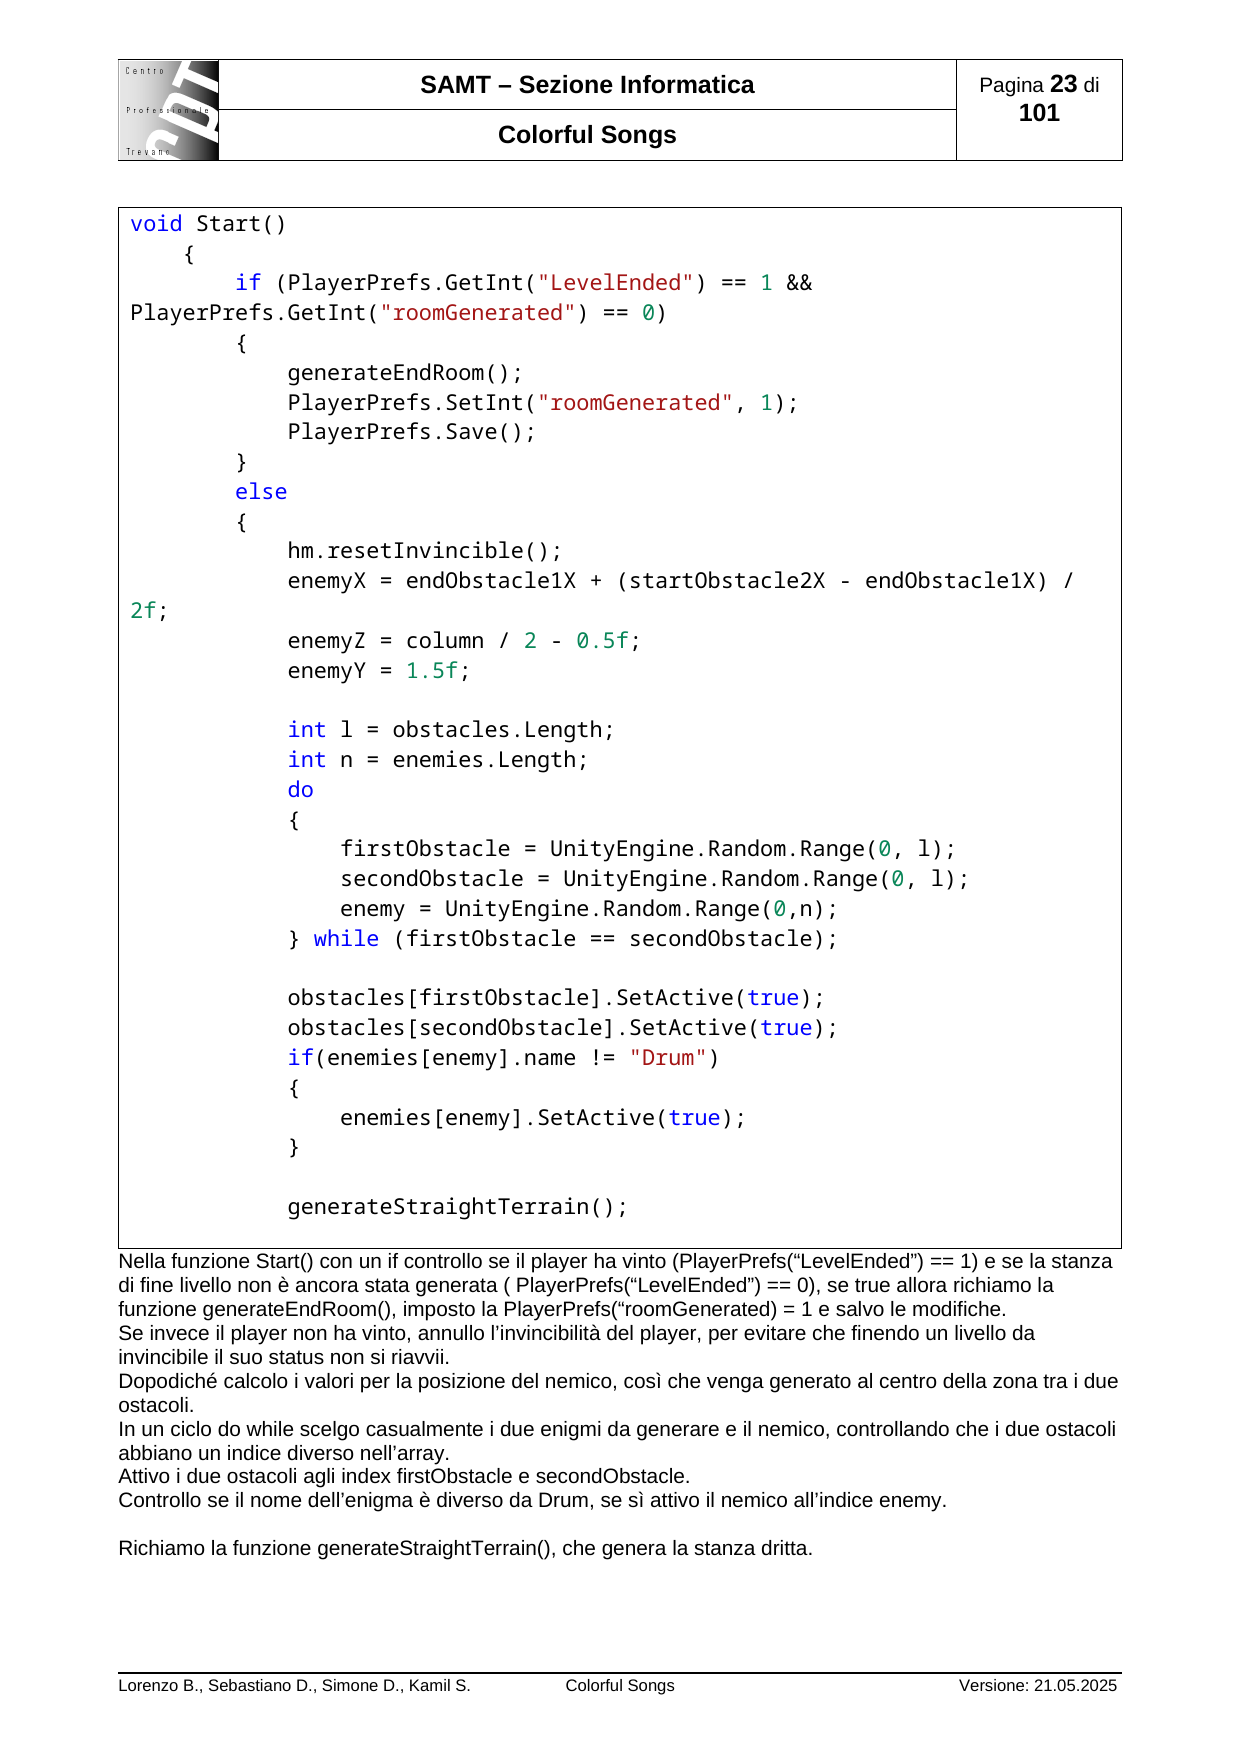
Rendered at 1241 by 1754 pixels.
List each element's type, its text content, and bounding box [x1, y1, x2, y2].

text Attivo i due ostacoli agli index firstObstacle e secondObstacle. [118, 1464, 1122, 1488]
table_header void Start() { if (PlayerPrefs.GetInt("LevelEnded") == 1 && PlayerPrefs.GetInt("roomGenerated") == 0) { generateEndRoom(); PlayerPrefs.SetInt("roomGenerated", 1); PlayerPrefs.Save(); } else { hm.resetInvincible(); enemyX = endObstacle1X + (startObstacle2X - endObstacle1X) / 2f; enemyZ = column / 2 - 0.5f; enemyY = 1.5f; int l = obstacles.Length; int n = enemies.Length; do { firstObstacle = UnityEngine.Random.Range(0, l); secondObstacle = UnityEngine.Random.Range(0, l); enemy = UnityEngine.Random.Range(0,n); } while (firstObstacle == secondObstacle); obstacles[firstObstacle].SetActive(true); obstacles[secondObstacle].SetActive(true); if(enemies[enemy].name != "Drum") { enemies[enemy].SetActive(true); } generateStraightTerrain(); [119, 208, 1121, 1248]
picture [118, 60, 219, 160]
text Dopodiché calcolo i valori per la posizione del nemico, così che venga generato al centro della zona tra i due ostacoli. [118, 1368, 1122, 1416]
text Controllo se il nome dell’enigma è diverso da Drum, se sì attivo il nemico all’indice enemy. [118, 1488, 1122, 1536]
text Nella funzione Start() con un if controllo se il player ha vinto (PlayerPrefs(“LevelEnded”) == 1) e se la stanza di fine livello non è ancora stata generata ( PlayerPrefs(“LevelEnded”) == 0), se true allora richiamo la funzione generateEndRoom(), imposto la PlayerPrefs(“roomGenerated) = 1 e salvo le modifiche. [118, 1249, 1122, 1321]
text Se invece il player non ha vinto, annullo l’invincibilità del player, per evitare che finendo un livello da invincibile il suo status non si riavvii. [118, 1321, 1122, 1368]
text In un ciclo do while scelgo casualmente i due enigmi da generare e il nemico, controllando che i due ostacoli abbiano un indice diverso nell’array. [118, 1416, 1122, 1464]
text Richiamo la funzione generateStraightTerrain(), che genera la stanza dritta. [118, 1536, 1122, 1560]
